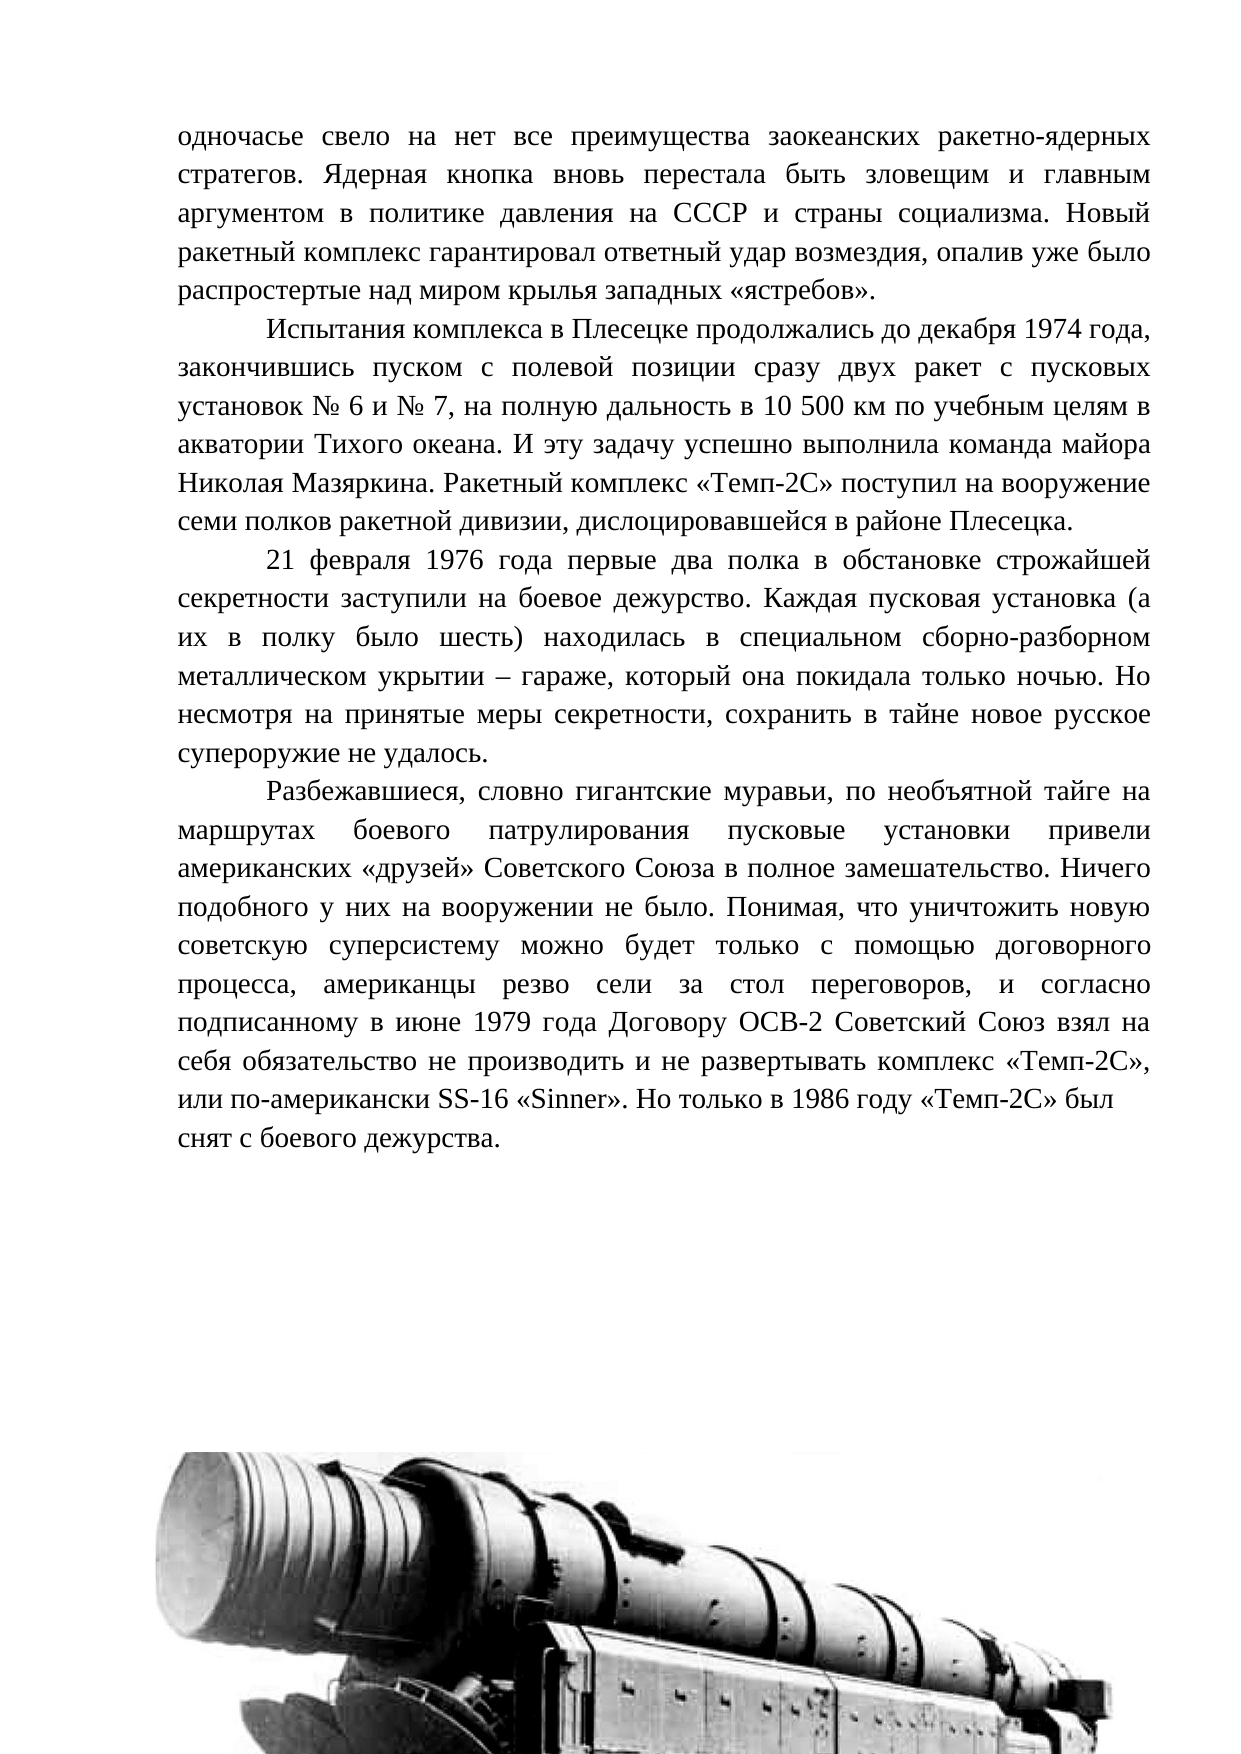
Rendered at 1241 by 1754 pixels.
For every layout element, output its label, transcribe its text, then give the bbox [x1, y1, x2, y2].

text снят с боевого дежурства. [177, 1120, 1152, 1154]
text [177, 118, 1152, 306]
text 21 февраля 1976 года первые два полка в обстановке строжайшей секретности заступили на боевое дежурство. Каждая пусковая установка (а их в полку было шесть) находилась в специальном сборно-разборном металлическом укрытии – гараже, который она покидала только ночью. Но несмотря на принятые меры секретности, сохранить в тайне новое русское супероружие не удалось. [177, 542, 1152, 768]
picture [155, 1452, 1130, 1754]
text Разбежавшиеся, словно гигантские муравьи, по необъятной тайге на маршрутах боевого патрулирования пусковые установки привели американских «друзей» Советского Союза в полное замешательство. Ничего подобного у них на вооружении не было. Понимая, что уничтожить новую советскую суперсистему можно будет только с помощью договорного процесса, американцы резво сели за стол переговоров, и согласно подписанному в июне 1979 года Договору ОСВ-2 Советский Союз взял на себя обязательство не производить и не развертывать комплекс «Темп-2С», или по-американски SS-16 «Sinner». Но только в 1986 году «Темп-2С» был [177, 773, 1152, 1115]
text Испытания комплекса в Плесецке продолжались до декабря 1974 года, закончившись пуском с полевой позиции сразу двух ракет с пусковых установок № 6 и № 7, на полную дальность в 10 500 км по учебным целям в акватории Тихого океана. И эту задачу успешно выполнила команда майора Николая Мазяркина. Ракетный комплекс «Темп-2С» поступил на вооружение семи полков ракетной дивизии, дислоцировавшейся в районе Плесецка. [177, 311, 1152, 537]
